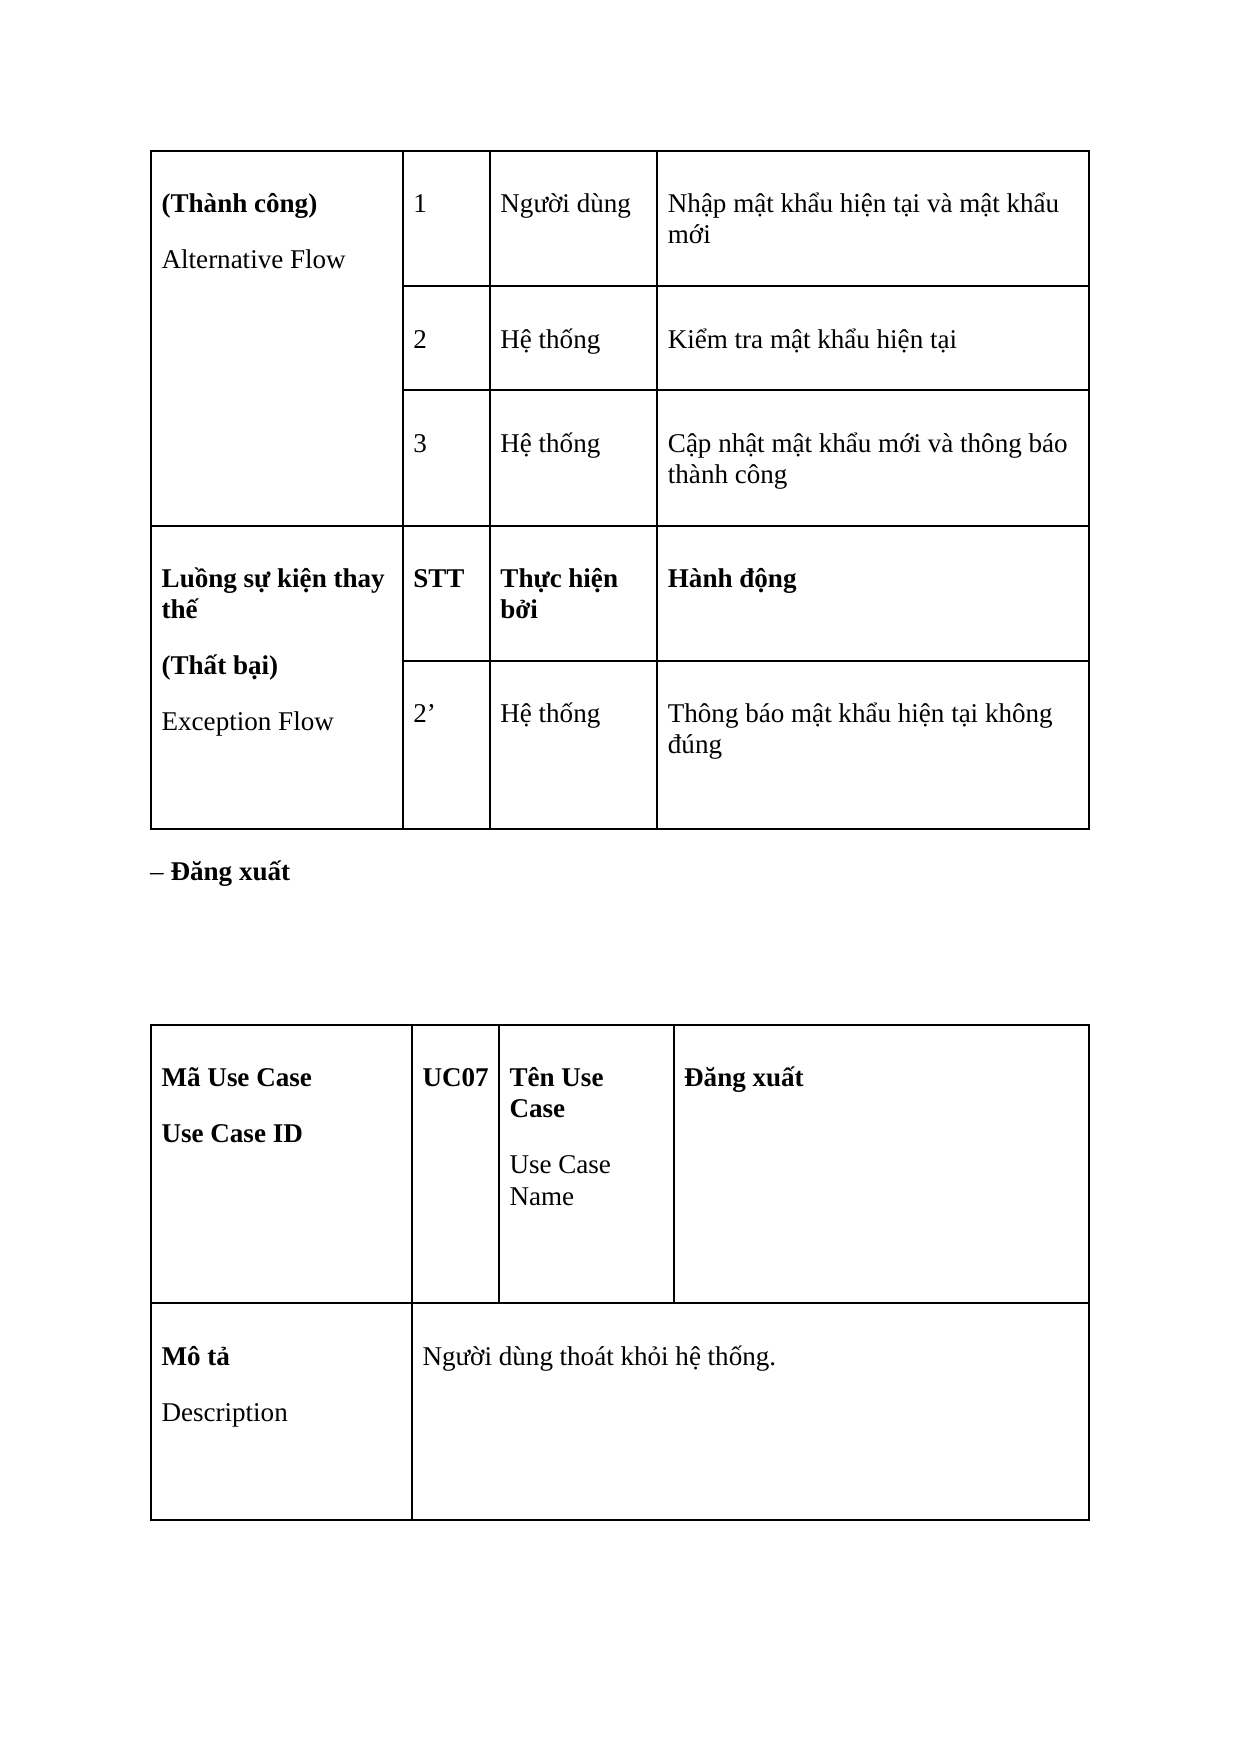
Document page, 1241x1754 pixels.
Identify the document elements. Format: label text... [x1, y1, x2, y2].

table_cell Hệ thống [491, 662, 656, 828]
table_cell 1 [404, 152, 489, 285]
table_cell Người dùng thoát khỏi hệ thống. [413, 1304, 1088, 1519]
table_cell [152, 152, 402, 524]
table_header Mã Use Case Use Case ID [152, 1026, 411, 1302]
table_cell Người dùng [491, 152, 656, 285]
table_cell Cập nhật mật khẩu mới và thông báo thành công [658, 391, 1088, 524]
table_cell Nhập mật khẩu hiện tại và mật khẩu mới [658, 152, 1088, 285]
table_header UC07 [413, 1026, 498, 1302]
table_cell 2 [404, 287, 489, 389]
text – Đăng xuất [150, 855, 1090, 886]
table_cell Kiểm tra mật khẩu hiện tại [658, 287, 1088, 389]
table_header Đăng xuất [675, 1026, 1088, 1302]
table_header Tên Use Case Use Case Name [500, 1026, 673, 1302]
table_cell 3 [404, 391, 489, 524]
table_cell Hệ thống [491, 391, 656, 524]
table_cell Hệ thống [491, 287, 656, 389]
table_cell Hành động [658, 527, 1088, 660]
table_cell Thông báo mật khẩu hiện tại không đúng [658, 662, 1088, 828]
table_cell Thực hiện bởi [491, 527, 656, 660]
table_cell Mô tả Description [152, 1304, 411, 1519]
table_cell 2’ [404, 662, 489, 828]
table_cell STT [404, 527, 489, 660]
table_cell Luồng sự kiện thay thế (Thất bại) Exception Flow [152, 527, 402, 828]
